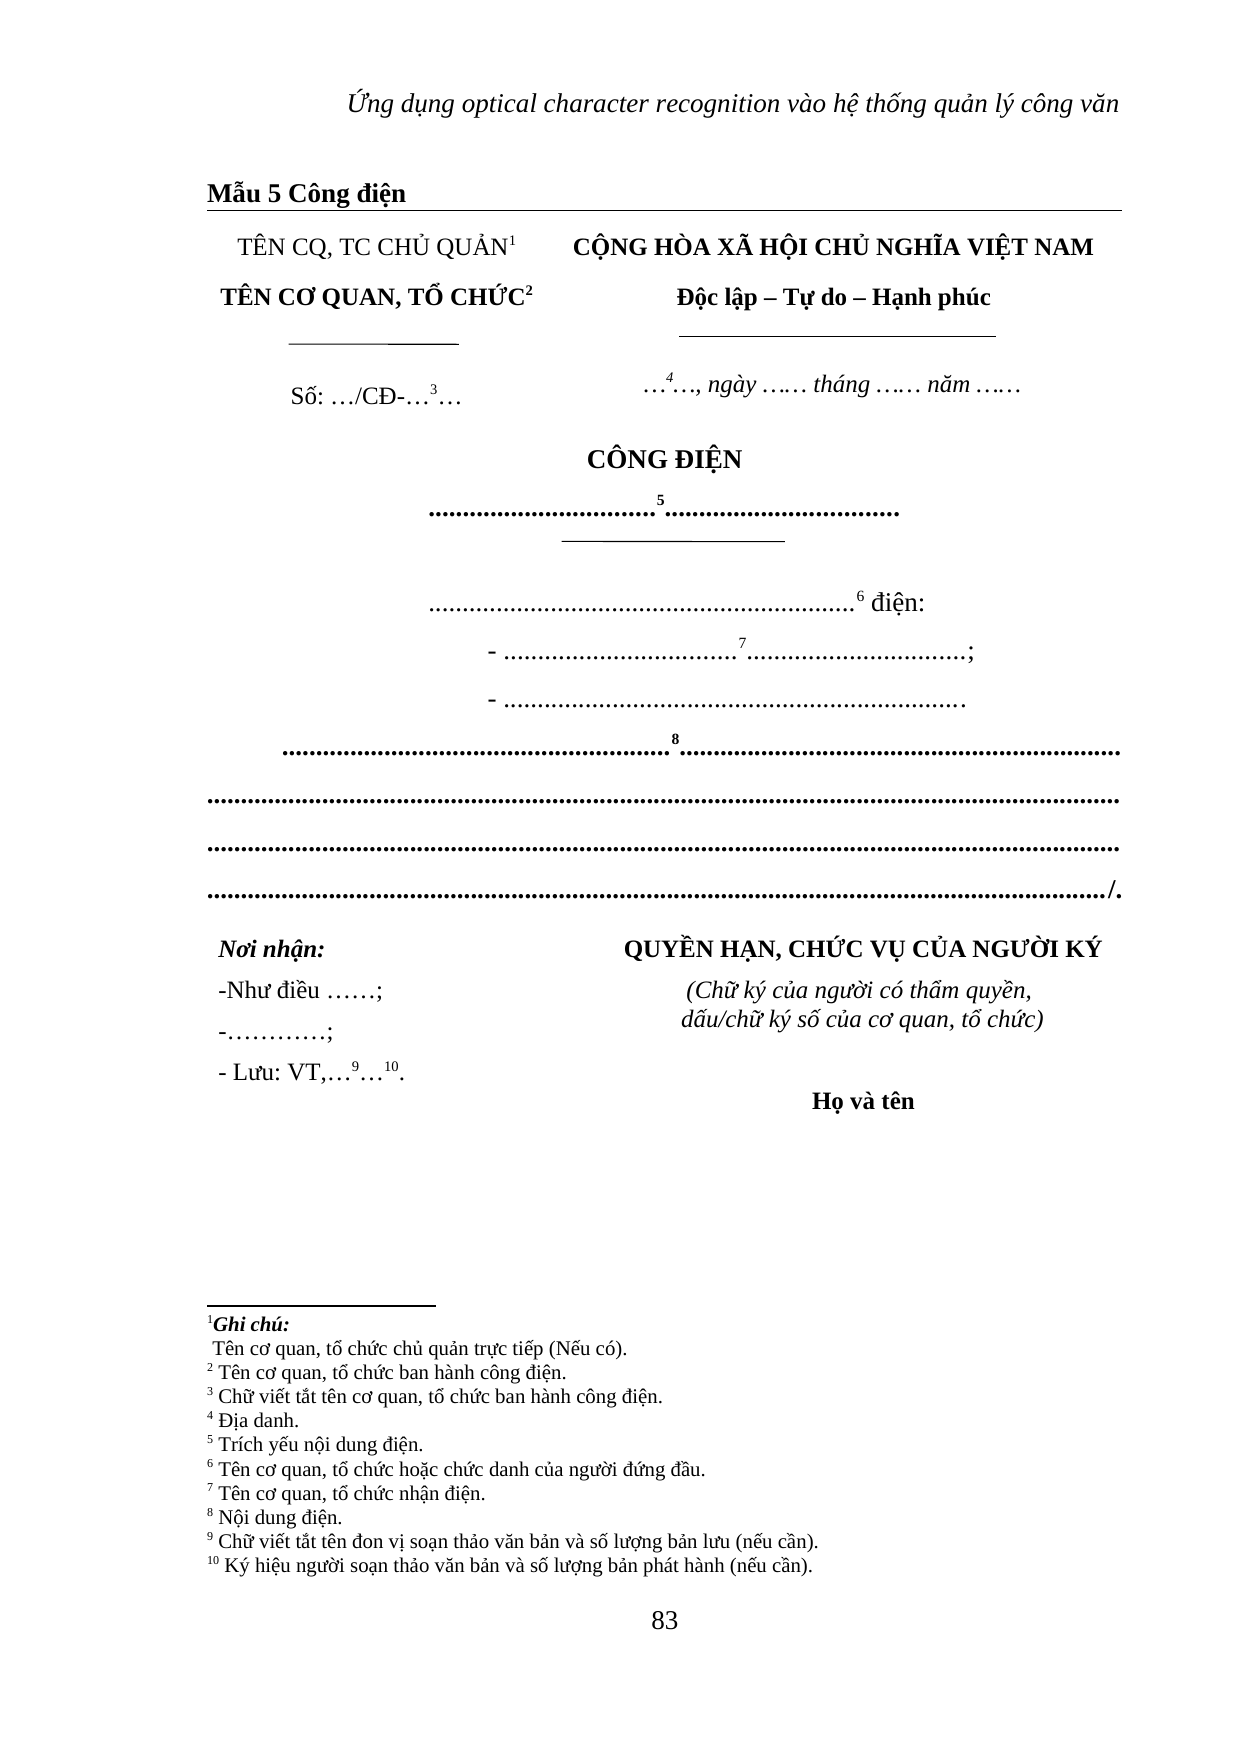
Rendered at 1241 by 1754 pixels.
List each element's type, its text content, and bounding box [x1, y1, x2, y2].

table_header QUYỀN HẠN, CHỨC VỤ CỦA NGƯỜI KÝ (Chữ ký của người có thẩm quyền, dấu/chữ ký số của cơ quan, tổ chức) Họ và tên [605, 921, 1121, 1115]
text điện: [207, 587, 1122, 618]
table_header Nơi nhận: -Như điều ……; -…………; - Lưu: VT,……. [207, 921, 605, 1115]
text CÔNG ĐIỆN [207, 443, 1122, 474]
text /. [207, 873, 1122, 904]
table_header TÊN CQ, TC CHỦ QUẢN TÊN CƠ QUAN, TỔ CHỨC Số: …/CĐ-…… [207, 232, 546, 431]
table_header CỘNG HÒA XÃ HỘI CHỦ NGHĨA VIỆT NAM Độc lập – Tự do – Hạnh phúc ……, ngày …… tháng …… năm …… [546, 232, 1121, 431]
text - . [207, 682, 1122, 713]
text Mẫu 5 Công điện [207, 177, 1122, 210]
text - ; [207, 634, 1122, 666]
